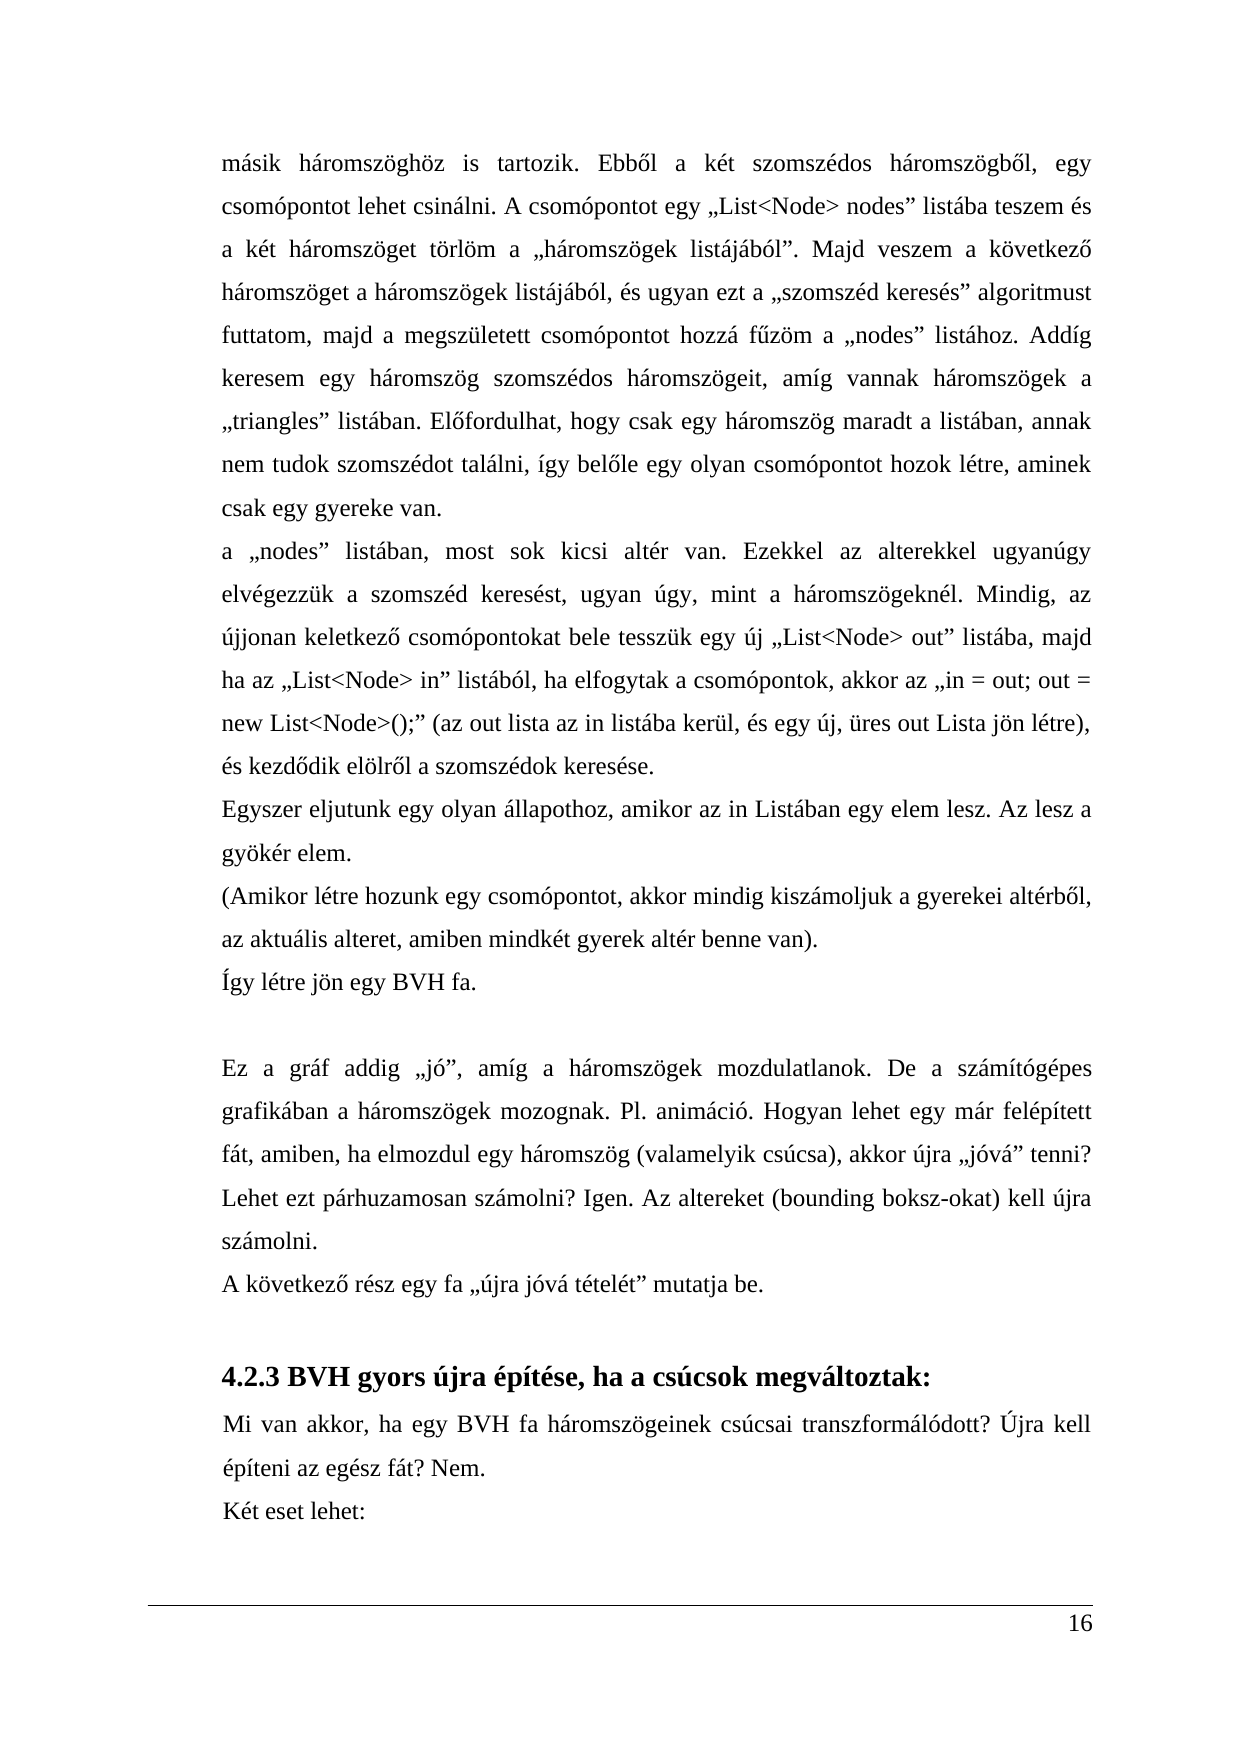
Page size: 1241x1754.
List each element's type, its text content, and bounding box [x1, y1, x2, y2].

text (Amikor létre hozunk egy csomópontot, akkor mindig kiszámoljuk a gyerekei altérből, az aktuális alteret, amiben mindkét gyerek altér benne van). [221, 881, 1093, 953]
subtitle 4.2.3 BVH gyors újra építése, ha a csúcsok megváltoztak: [221, 1359, 1093, 1393]
text Ez a gráf addig „jó”, amíg a háromszögek mozdulatlanok. De a számítógépes grafikában a háromszögek mozognak. Pl. animáció. Hogyan lehet egy már felépített fát, amiben, ha elmozdul egy háromszög (valamelyik csúcsa), akkor újra „jóvá” tenni? Lehet ezt párhuzamosan számolni? Igen. Az altereket (bounding boksz-okat) kell újra számolni. [221, 1053, 1093, 1254]
text Két eset lehet: [223, 1496, 1093, 1524]
text Egyszer eljutunk egy olyan állapothoz, amikor az in Listában egy elem lesz. Az lesz a gyökér elem. [221, 794, 1093, 866]
text Mi van akkor, ha egy BVH fa háromszögeinek csúcsai transzformálódott? Újra kell építeni az egész fát? Nem. [223, 1409, 1093, 1481]
text Így létre jön egy BVH fa. [221, 967, 1093, 996]
text A következő rész egy fa „újra jóvá tételét” mutatja be. [221, 1269, 1093, 1298]
text a „nodes” listában, most sok kicsi altér van. Ezekkel az alterekkel ugyanúgy elvégezzük a szomszéd keresést, ugyan úgy, mint a háromszögeknél. Mindig, az újjonan keletkező csomópontokat bele tesszük egy új „List<Node> out” listába, majd ha az „List<Node> in” listából, ha elfogytak a csomópontok, akkor az „in = out; out = new List<Node>();” (az out lista az in listába kerül, és egy új, üres out Lista jön létre), és kezdődik elölről a szomszédok keresése. [221, 536, 1093, 780]
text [221, 148, 1093, 521]
